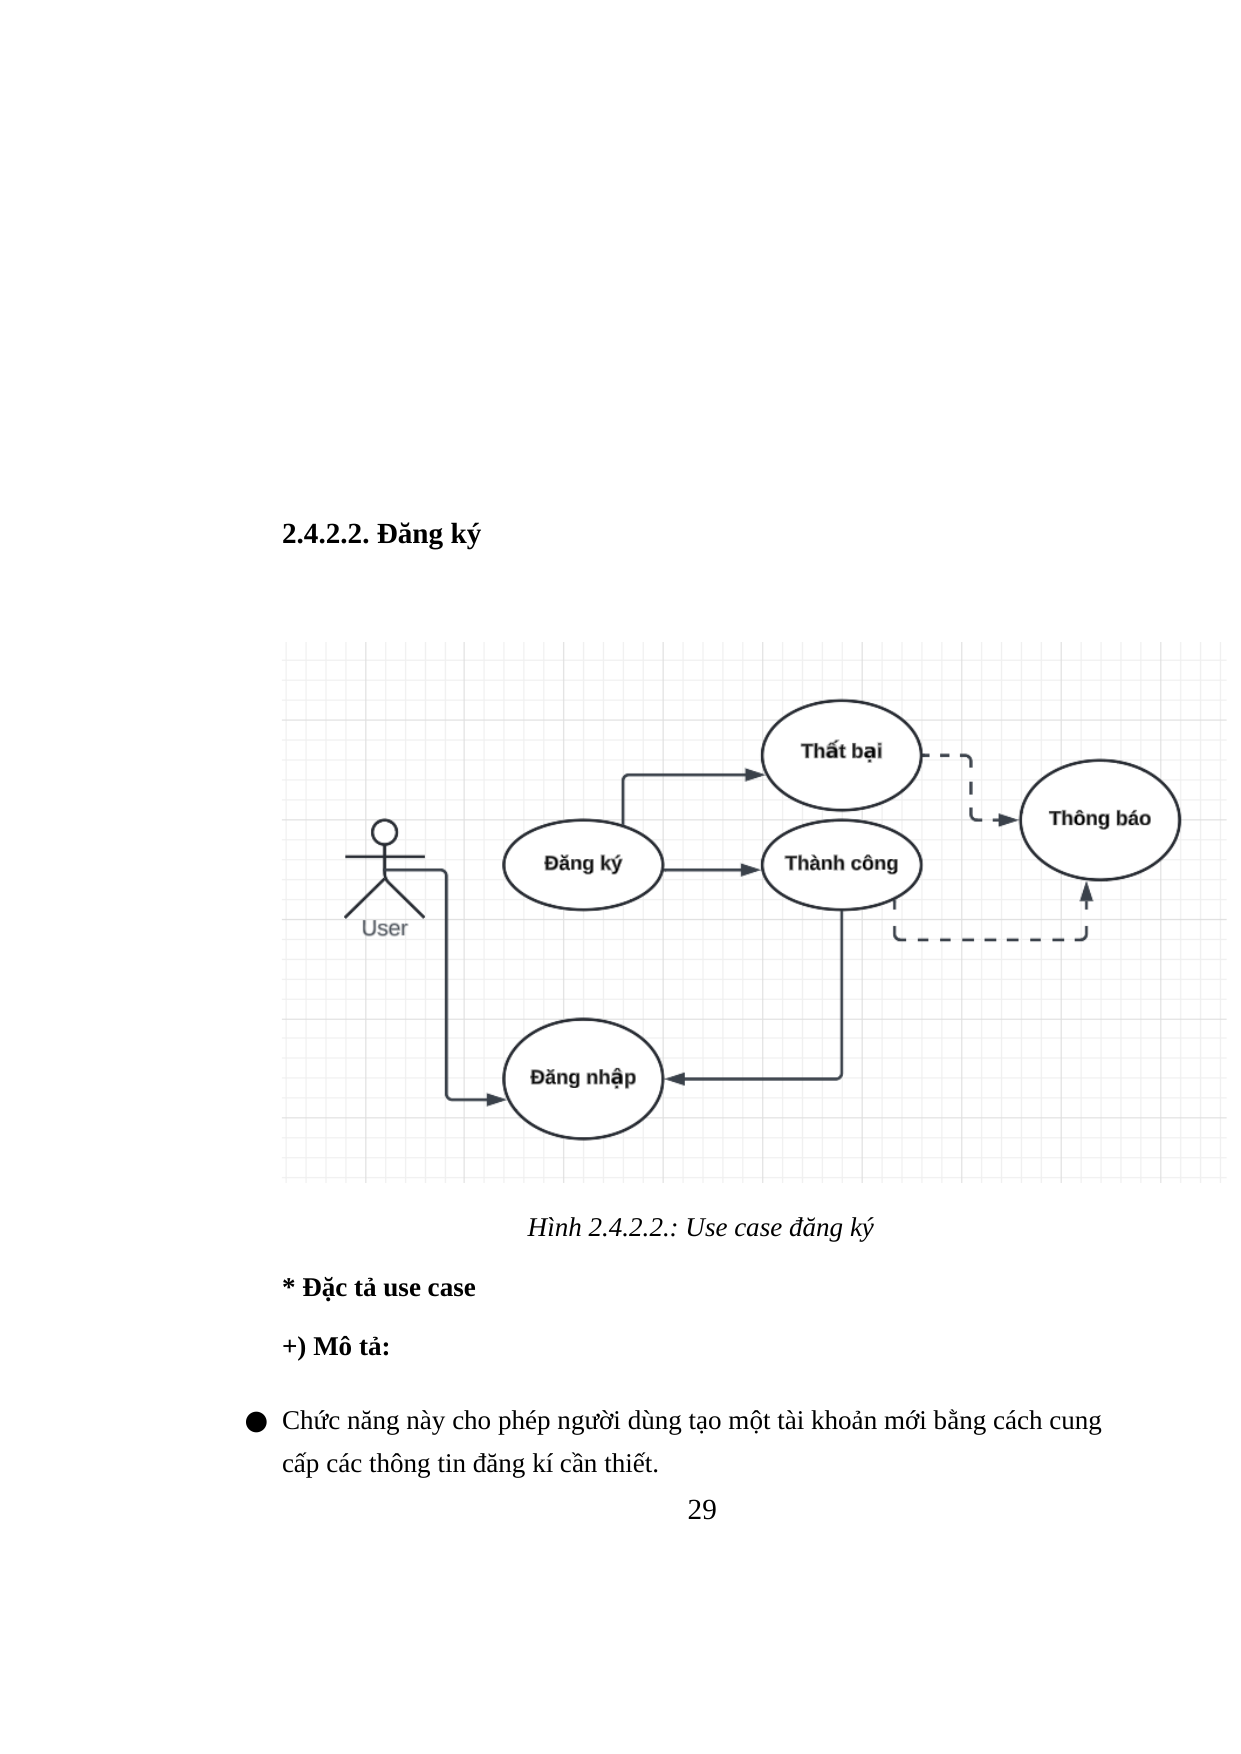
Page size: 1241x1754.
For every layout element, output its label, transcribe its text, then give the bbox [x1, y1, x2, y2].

text +) Mô tả: [207, 1330, 1122, 1361]
subtitle 2.4.2.2. Đăng ký [207, 516, 1122, 550]
text Hình 2.4.2.2.: Use case đăng ký [207, 1212, 1122, 1243]
picture [281, 642, 1227, 1183]
text * Đặc tả use case [207, 1271, 1122, 1302]
list Chức năng này cho phép người dùng tạo một tài khoản mới bằng cách cung cấp các thông tin đăng kí cần thiết. [244, 1389, 1122, 1478]
